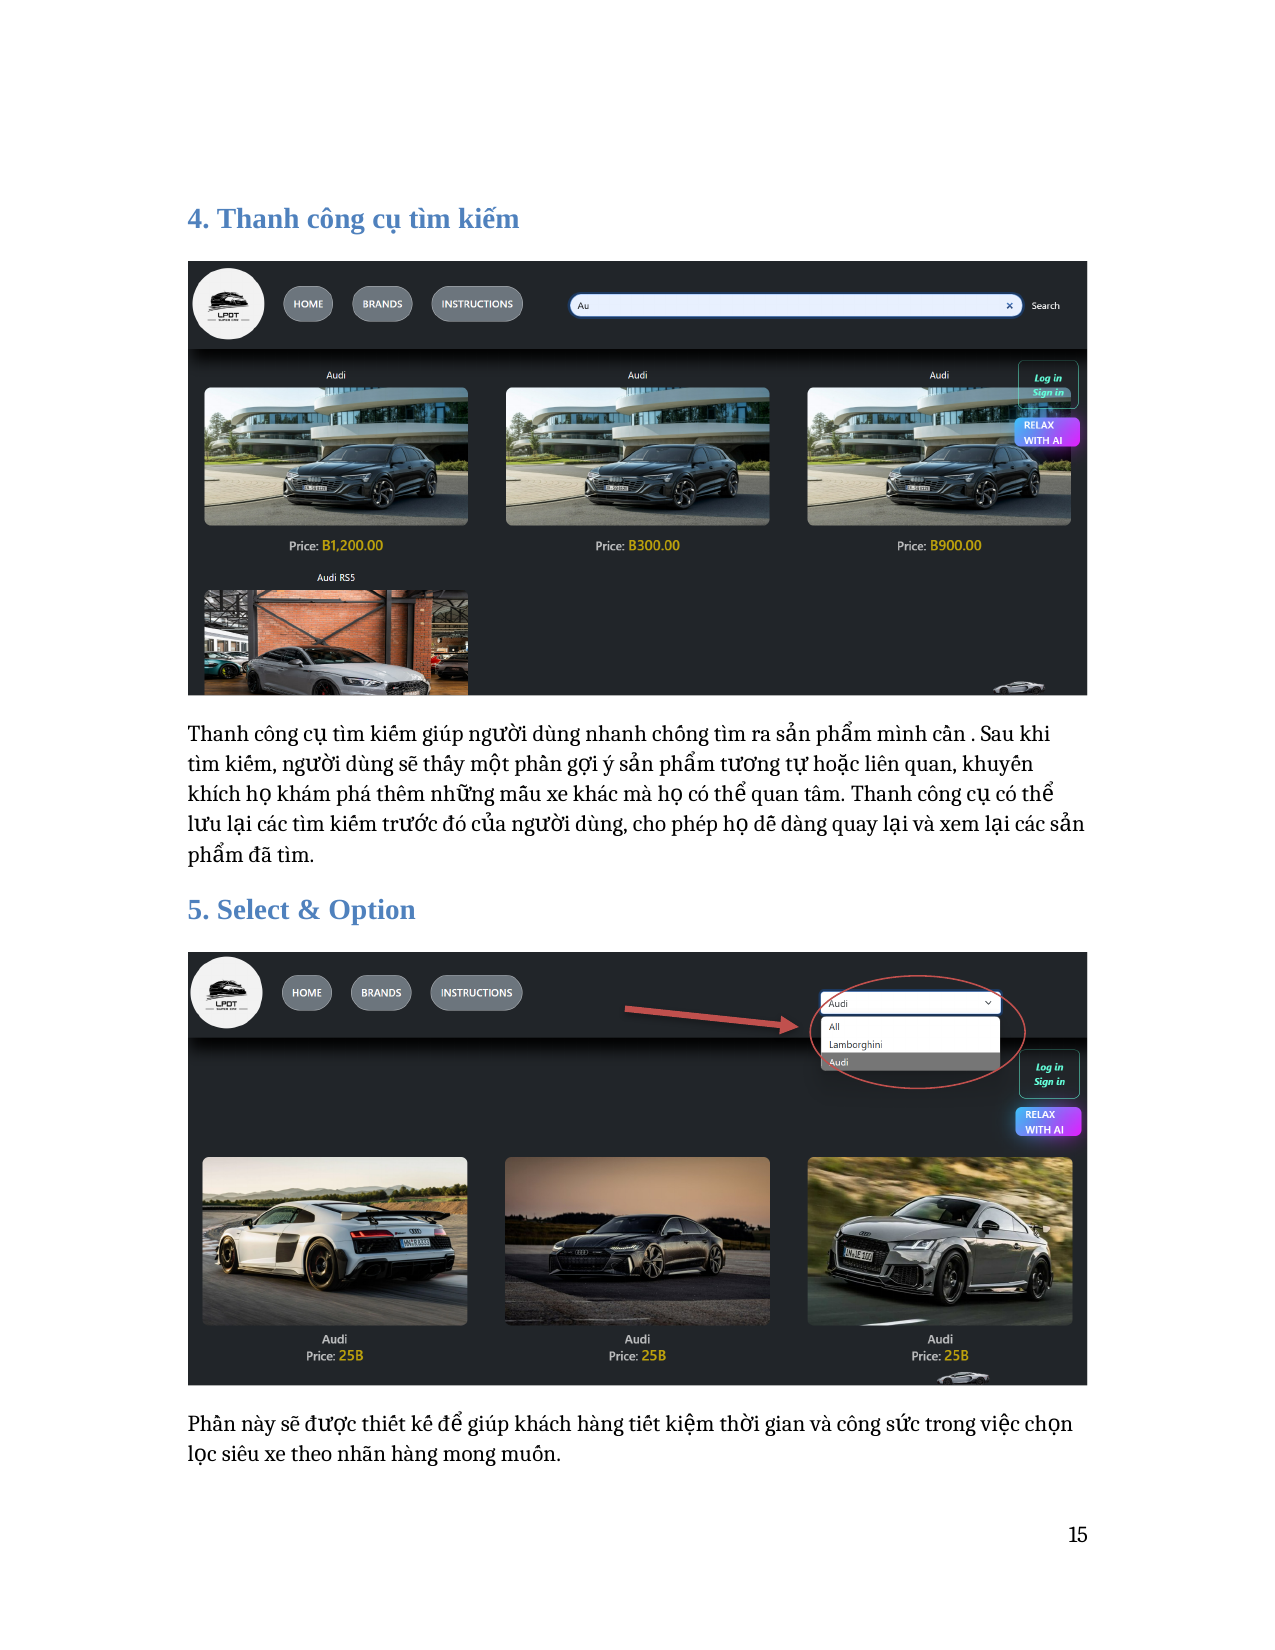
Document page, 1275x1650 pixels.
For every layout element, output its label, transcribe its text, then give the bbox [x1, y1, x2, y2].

text Phần này sẽ được thiết kế để giúp khách hàng tiết kiệm thời gian và công sức trong việc chọn lọc siêu xe theo nhãn hàng mong muốn. [187, 1411, 1087, 1467]
text Thanh công cụ tìm kiếm giúp người dùng nhanh chống tìm ra sản phẩm mình cần . Sau khi tìm kiếm, người dùng sẽ thấy một phần gợi ý sản phẩm tương tự hoặc liên quan, khuyến khích họ khám phá thêm những mẫu xe khác mà họ có thể quan tâm. Thanh công cụ có thể lưu lại các tìm kiếm trước đó của người dùng, cho phép họ dễ dàng quay lại và xem lại các sản phẩm đã tìm. [187, 721, 1087, 868]
picture [187, 260, 1088, 696]
picture [187, 951, 1088, 1386]
text 4. Thanh công cụ tìm kiếm [187, 201, 1087, 234]
text 5. Select & Option [187, 892, 1087, 926]
